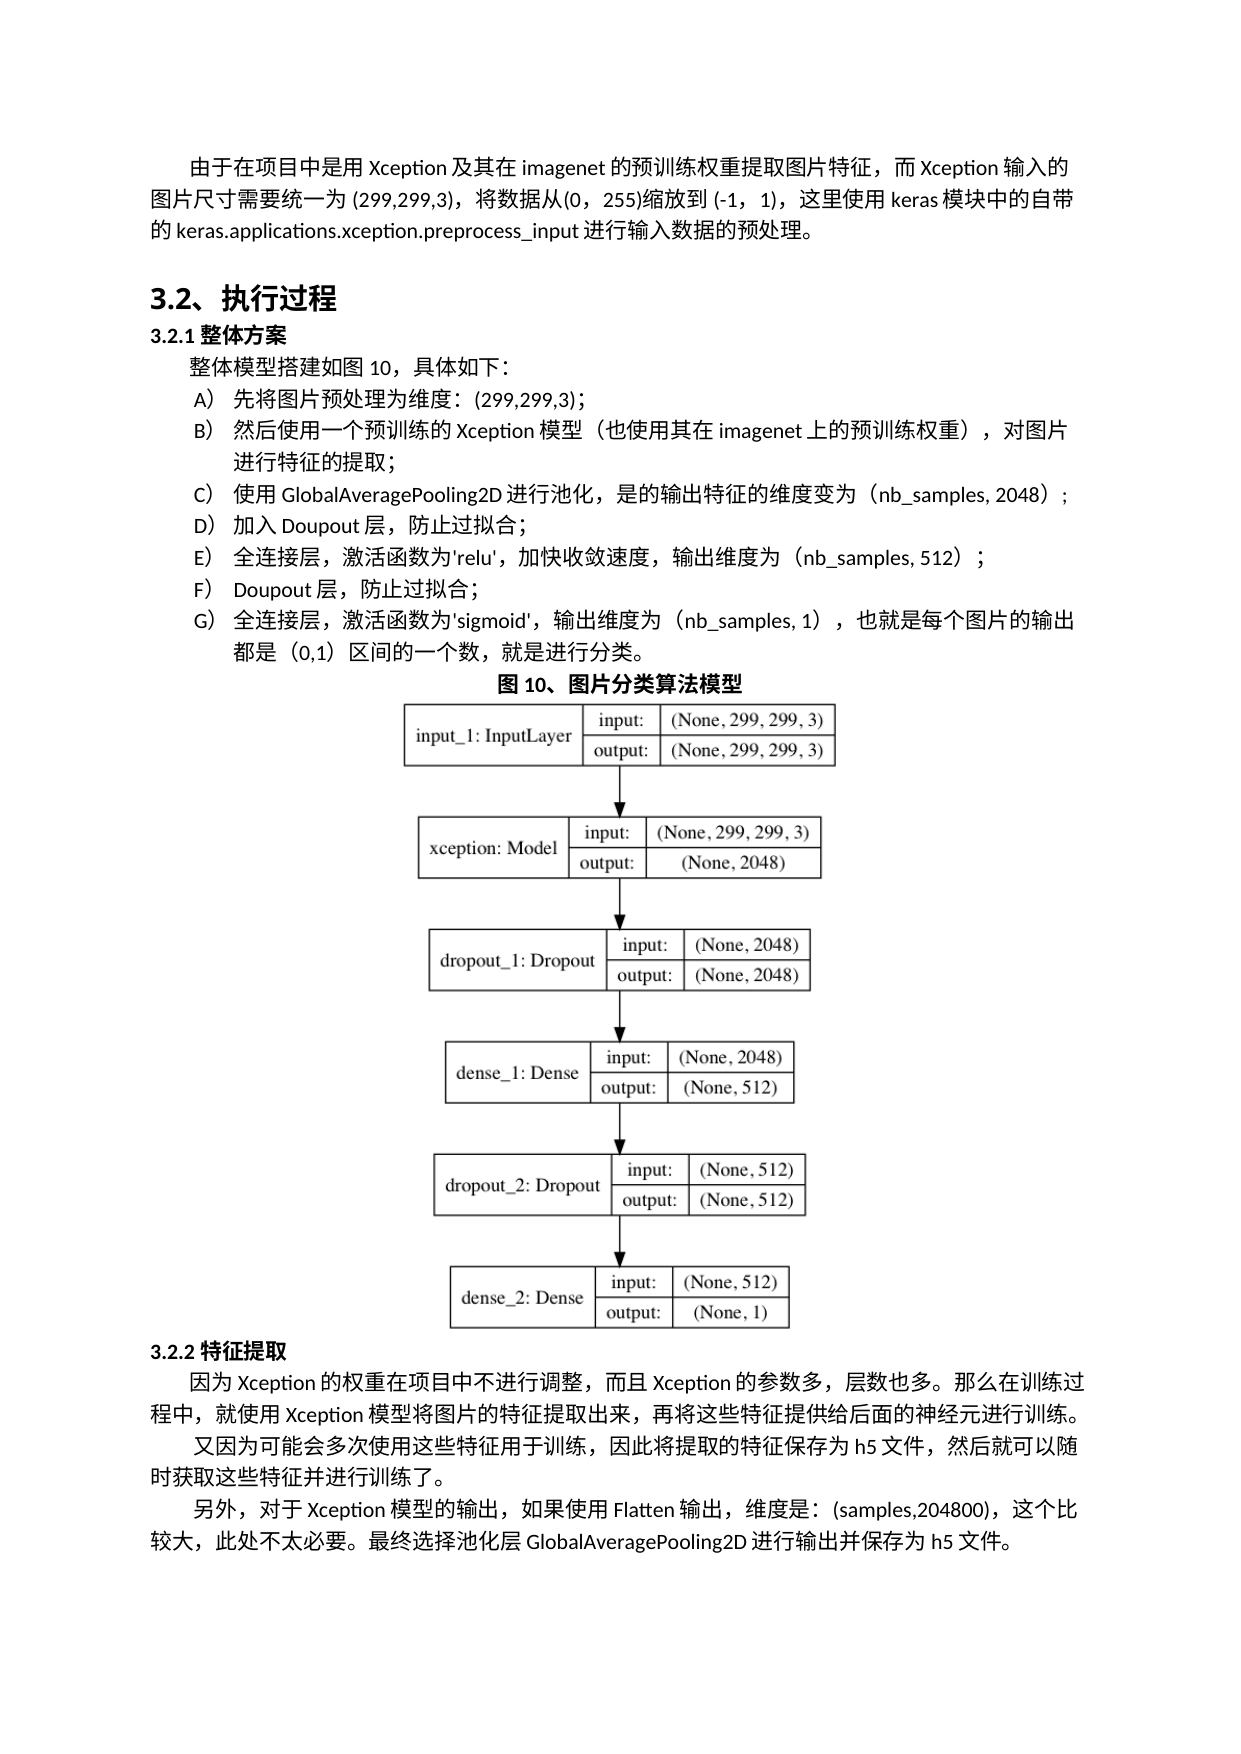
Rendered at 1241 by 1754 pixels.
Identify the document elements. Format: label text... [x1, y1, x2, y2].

list 加入Doupout层，防止过拟合； [194, 508, 1090, 540]
text 由于在项目中是用Xception及其在imagenet的预训练权重提取图片特征，而Xception输入的图片尺寸需要统一为 (299,299,3)，将数据从(0，255)缩放到 (-1，1)，这里使用keras模块中的自带的keras.applications.xception.preprocess_input进行输入数据的预处理。 [150, 150, 1090, 245]
text 又因为可能会多次使用这些特征用于训练，因此将提取的特征保存为h5文件，然后就可以随时获取这些特征并进行训练了。 [150, 1429, 1090, 1492]
list 先将图片预处理为维度：(299,299,3)； [194, 382, 1090, 413]
picture [399, 698, 841, 1334]
list 全连接层，激活函数为'relu'，加快收敛速度，输出维度为（nb_samples, 512）； [194, 540, 1090, 572]
text 另外，对于Xception模型的输出，如果使用Flatten输出，维度是：(samples,204800)，这个比较大，此处不太必要。最终选择池化层GlobalAveragePooling2D进行输出并保存为h5文件。 [150, 1492, 1090, 1555]
list 全连接层，激活函数为'sigmoid'，输出维度为（nb_samples, 1），也就是每个图片的输出都是（0,1）区间的一个数，就是进行分类。 [194, 603, 1090, 667]
text 图10、图片分类算法模型 [150, 667, 1090, 698]
text 整体模型搭建如图10，具体如下： [150, 350, 1090, 382]
list Doupout层，防止过拟合； [194, 572, 1090, 603]
subtitle 3.2、执行过程 [150, 276, 1090, 318]
list 使用GlobalAveragePooling2D进行池化，是的输出特征的维度变为（nb_samples, 2048）; [194, 477, 1090, 508]
text 3.2.1 整体方案 [150, 318, 1090, 350]
list 然后使用一个预训练的Xception模型（也使用其在imagenet上的预训练权重），对图片进行特征的提取； [194, 413, 1090, 477]
text 因为Xception的权重在项目中不进行调整，而且Xception的参数多，层数也多。那么在训练过程中，就使用Xception模型将图片的特征提取出来，再将这些特征提供给后面的神经元进行训练。 [150, 1365, 1090, 1429]
text 3.2.2 特征提取 [150, 1334, 1090, 1365]
